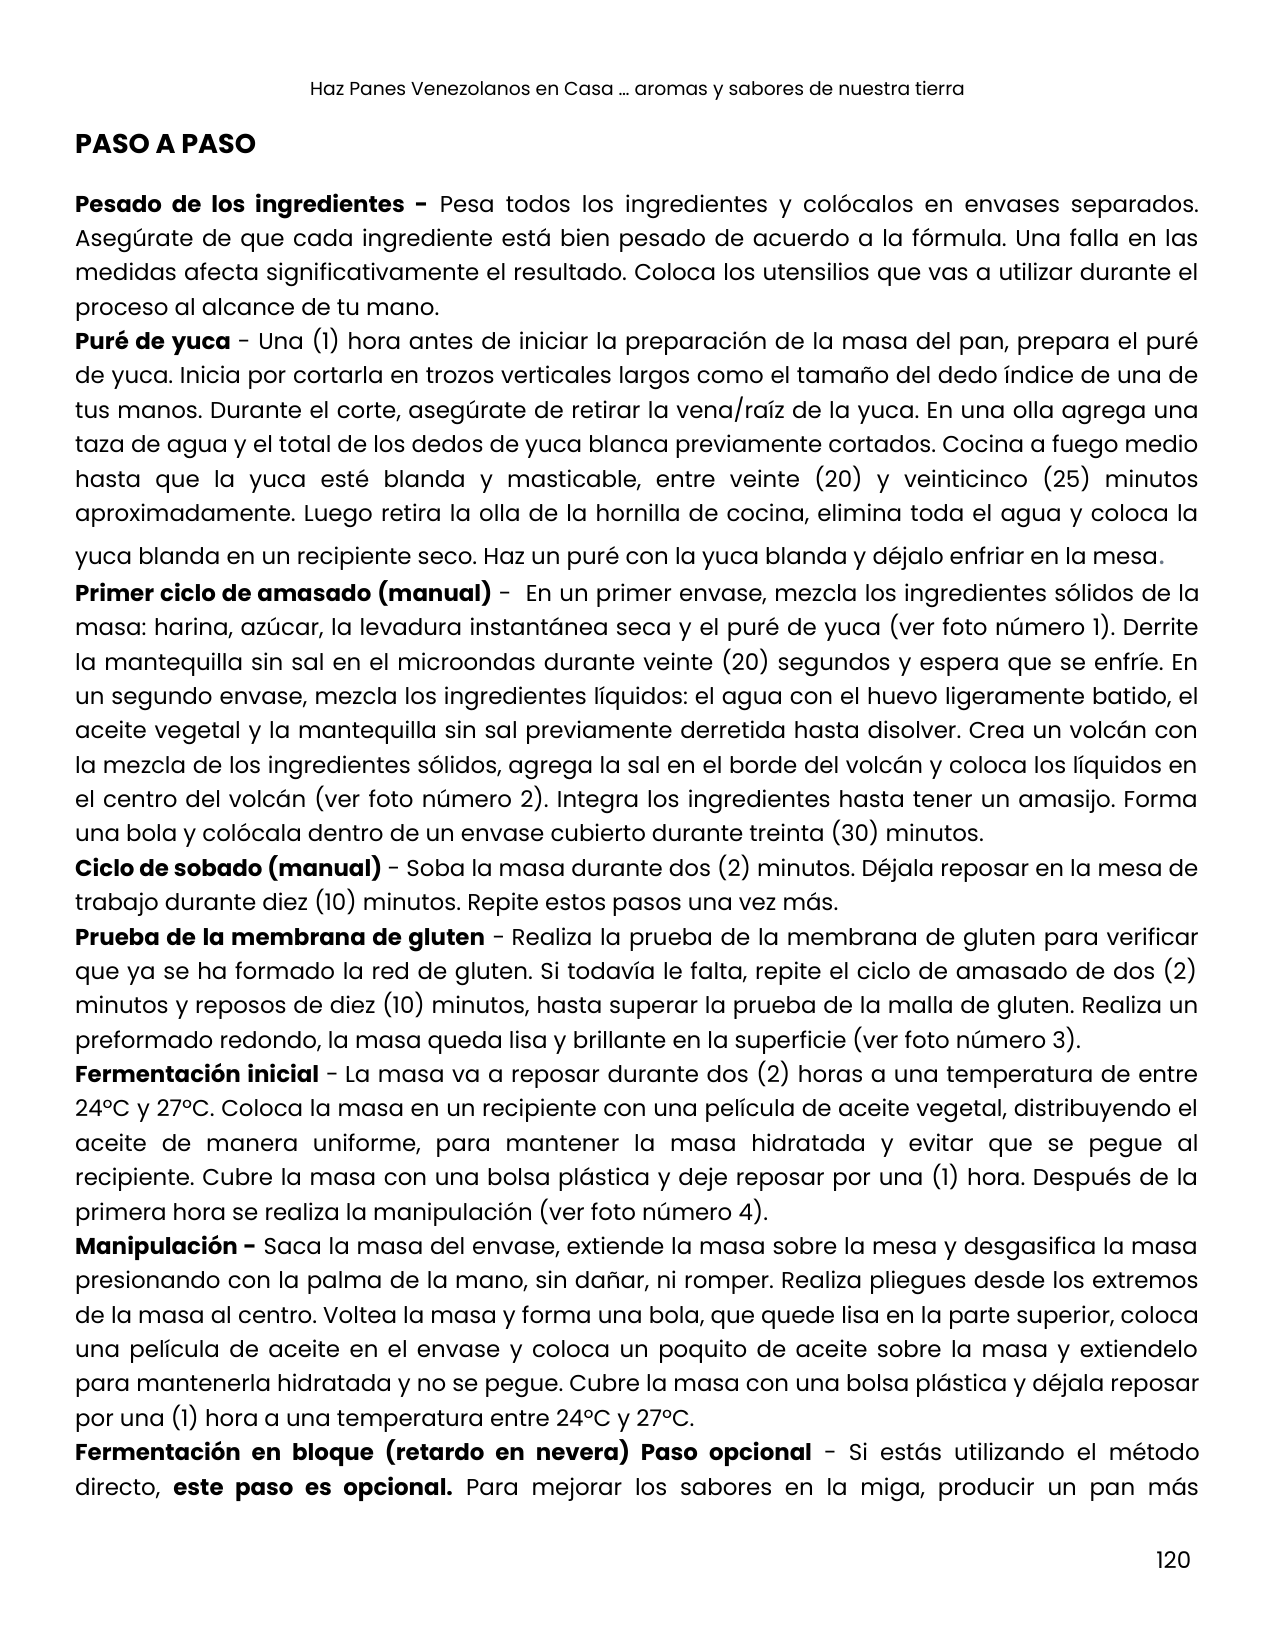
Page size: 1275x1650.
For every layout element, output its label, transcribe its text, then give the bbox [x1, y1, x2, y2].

text Manipulación - Saca la masa del envase, extiende la masa sobre la mesa y desgasifica la masa presionando con la palma de la mano, sin dañar, ni romper. Realiza pliegues desde los extremos de la masa al centro. Voltea la masa y forma una bola, que quede lisa en la parte superior, coloca una película de aceite en el envase y coloca un poquito de aceite sobre la masa y extiendelo para mantenerla hidratada y no se pegue. Cubre la masa con una bolsa plástica y déjala reposar por una (1) hora a una temperatura entre 24ºC y 27ºC. [75, 1228, 1200, 1434]
text Ciclo de sobado (manual) - Soba la masa durante dos (2) minutos. Déjala reposar en la mesa de trabajo durante diez (10) minutos. Repite estos pasos una vez más. [75, 850, 1200, 918]
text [75, 1434, 1200, 1503]
text Fermentación inicial - La masa va a reposar durante dos (2) horas a una temperatura de entre 24ºC y 27ºC. Coloca la masa en un recipiente con una película de aceite vegetal, distribuyendo el aceite de manera uniforme, para mantener la masa hidratada y evitar que se pegue al recipiente. Cubre la masa con una bolsa plástica y deje reposar por una (1) hora. Después de la primera hora se realiza la manipulación (ver foto número 4). [75, 1056, 1200, 1228]
text PASO A PASO [75, 122, 1200, 163]
text Pesado de los ingredientes - Pesa todos los ingredientes y colócalos en envases separados. Asegúrate de que cada ingrediente está bien pesado de acuerdo a la fórmula. Una falla en las medidas afecta significativamente el resultado. Coloca los utensilios que vas a utilizar durante el proceso al alcance de tu mano. [75, 186, 1200, 323]
text Puré de yuca - Una (1) hora antes de iniciar la preparación de la masa del pan, prepara el puré de yuca. Inicia por cortarla en trozos verticales largos como el tamaño del dedo índice de una de tus manos. Durante el corte, asegúrate de retirar la vena/raíz de la yuca. En una olla agrega una taza de agua y el total de los dedos de yuca blanca previamente cortados. Cocina a fuego medio hasta que la yuca esté blanda y masticable, entre veinte (20) y veinticinco (25) minutos aproximadamente. Luego retira la olla de la hornilla de cocina, elimina toda el agua y coloca la yuca blanda en un recipiente seco. Haz un puré con la yuca blanda y déjalo enfriar en la mesa. [75, 323, 1200, 575]
text Prueba de la membrana de gluten - Realiza la prueba de la membrana de gluten para verificar que ya se ha formado la red de gluten. Si todavía le falta, repite el ciclo de amasado de dos (2) minutos y reposos de diez (10) minutos, hasta superar la prueba de la malla de gluten. Realiza un preformado redondo, la masa queda lisa y brillante en la superficie (ver foto número 3). [75, 918, 1200, 1056]
text Primer ciclo de amasado (manual) - En un primer envase, mezcla los ingredientes sólidos de la masa: harina, azúcar, la levadura instantánea seca y el puré de yuca (ver foto número 1). Derrite la mantequilla sin sal en el microondas durante veinte (20) segundos y espera que se enfríe. En un segundo envase, mezcla los ingredientes líquidos: el agua con el huevo ligeramente batido, el aceite vegetal y la mantequilla sin sal previamente derretida hasta disolver. Crea un volcán con la mezcla de los ingredientes sólidos, agrega la sal en el borde del volcán y coloca los líquidos en el centro del volcán (ver foto número 2). Integra los ingredientes hasta tener un amasijo. Forma una bola y colócala dentro de un envase cubierto durante treinta (30) minutos. [75, 575, 1200, 850]
